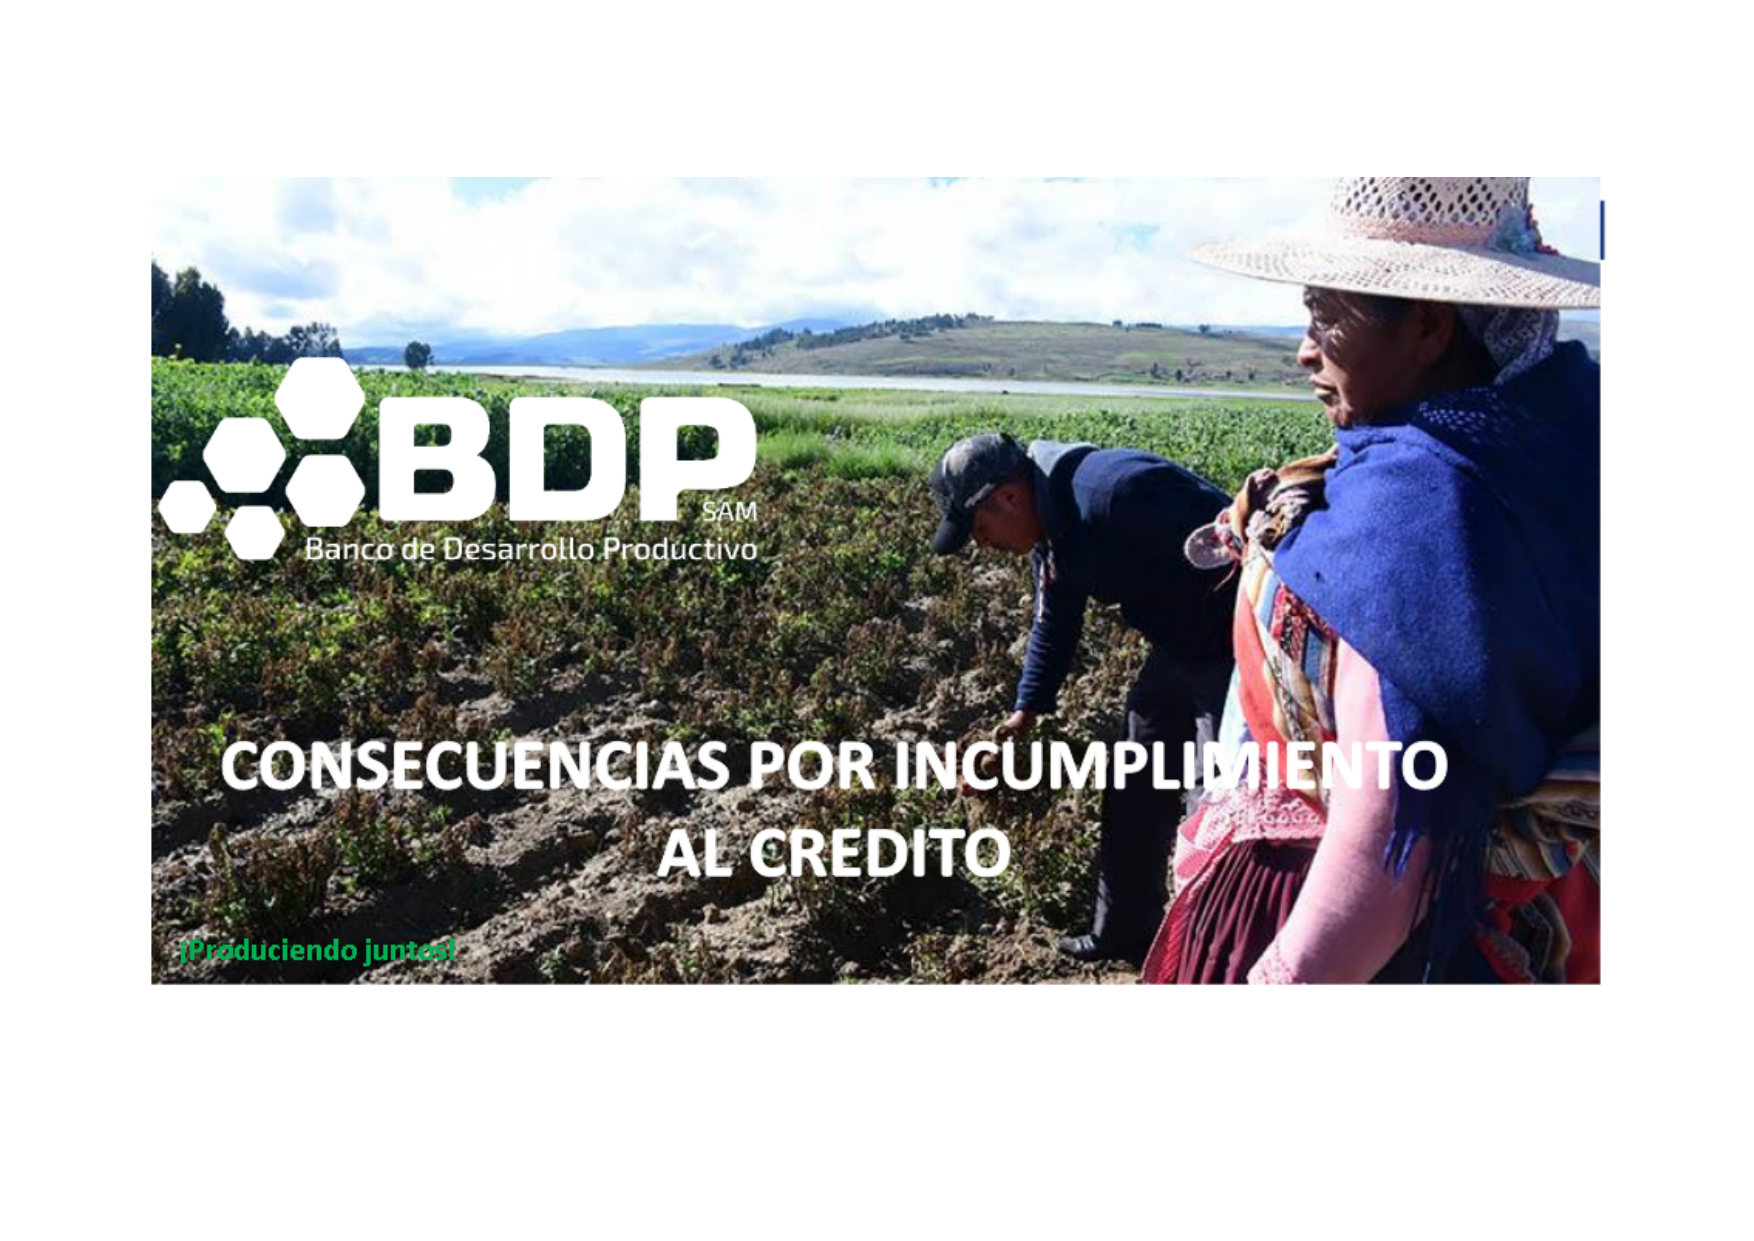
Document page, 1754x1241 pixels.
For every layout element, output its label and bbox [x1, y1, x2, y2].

picture [147, 177, 1607, 1002]
